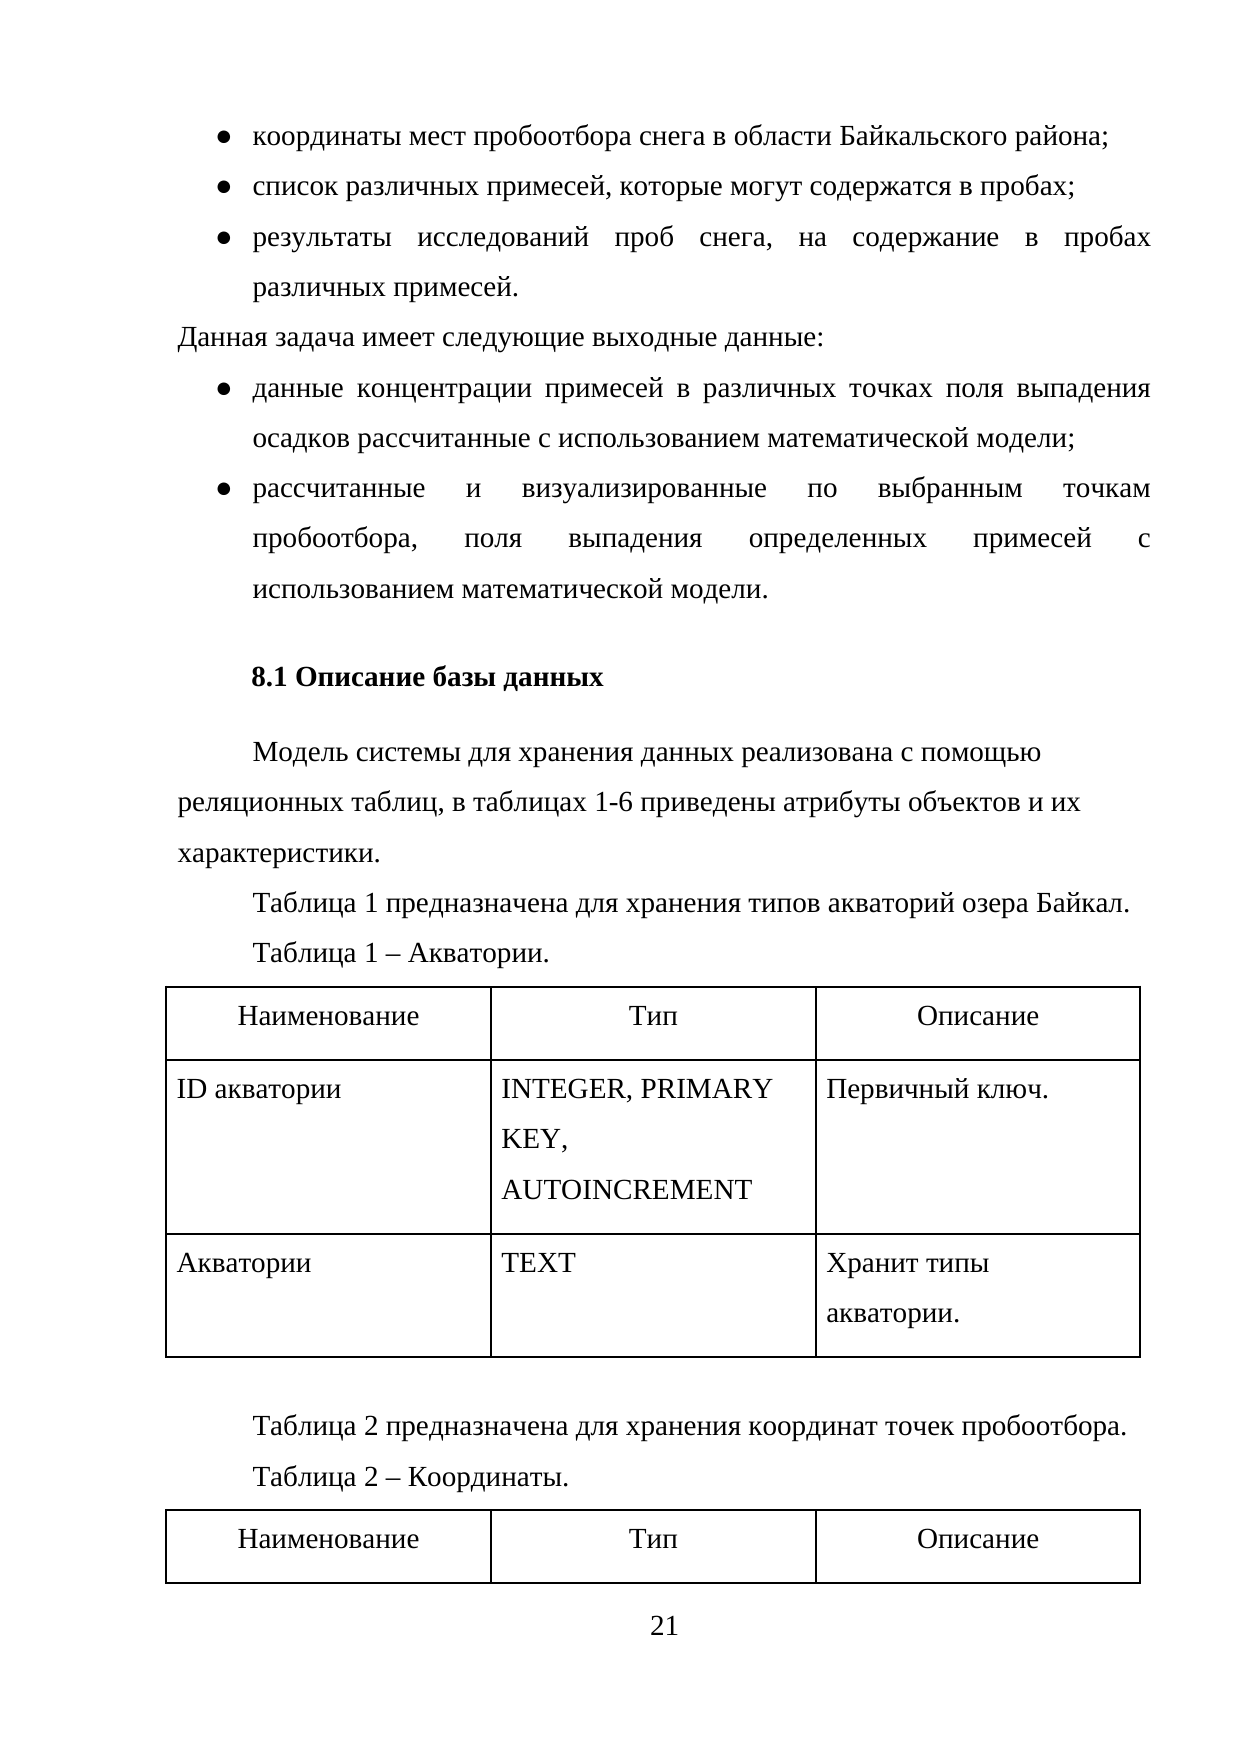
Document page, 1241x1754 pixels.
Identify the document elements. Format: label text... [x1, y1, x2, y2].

table_header Тип [492, 988, 815, 1059]
table_cell INTEGER, PRIMARY KEY, AUTOINCREMENT [492, 1061, 815, 1232]
table_cell Хранит типы акватории. [817, 1235, 1139, 1356]
table_header Наименование [167, 1511, 490, 1582]
table_cell Первичный ключ. [817, 1061, 1139, 1232]
list рассчитанные и визуализированные по выбранным точкам пробоотбора, поля выпадения определенных примесей с использованием математической модели. [215, 470, 1152, 604]
table_cell ID акватории [167, 1061, 490, 1232]
table_header Наименование [167, 988, 490, 1059]
text Таблица 1 – Акватории. [177, 935, 1152, 969]
table_header Тип [492, 1511, 815, 1582]
text Таблица 2 предназначена для хранения координат точек пробоотбора. [177, 1408, 1152, 1442]
table_cell TEXT [492, 1235, 815, 1356]
subtitle 8.1 Описание базы данных [177, 659, 1152, 692]
list результаты исследований проб снега, на содержание в пробах различных примесей. [215, 219, 1152, 303]
table_header Описание [817, 988, 1139, 1059]
list данные концентрации примесей в различных точках поля выпадения осадков рассчитанные с использованием математической модели; [215, 370, 1152, 453]
text Данная задача имеет следующие выходные данные: [177, 319, 1152, 353]
table_header Описание [817, 1511, 1139, 1582]
table_cell Акватории [167, 1235, 490, 1356]
text Таблица 2 – Координаты. [177, 1459, 1152, 1492]
list координаты мест пробоотбора снега в области Байкальского района; [215, 118, 1152, 152]
text Таблица 1 предназначена для хранения типов акваторий озера Байкал. [177, 885, 1152, 918]
list список различных примесей, которые могут содержатся в пробах; [215, 168, 1152, 202]
text Модель системы для хранения данных реализована с помощью реляционных таблиц, в таблицах 1-6 приведены атрибуты объектов и их характеристики. [177, 734, 1152, 868]
